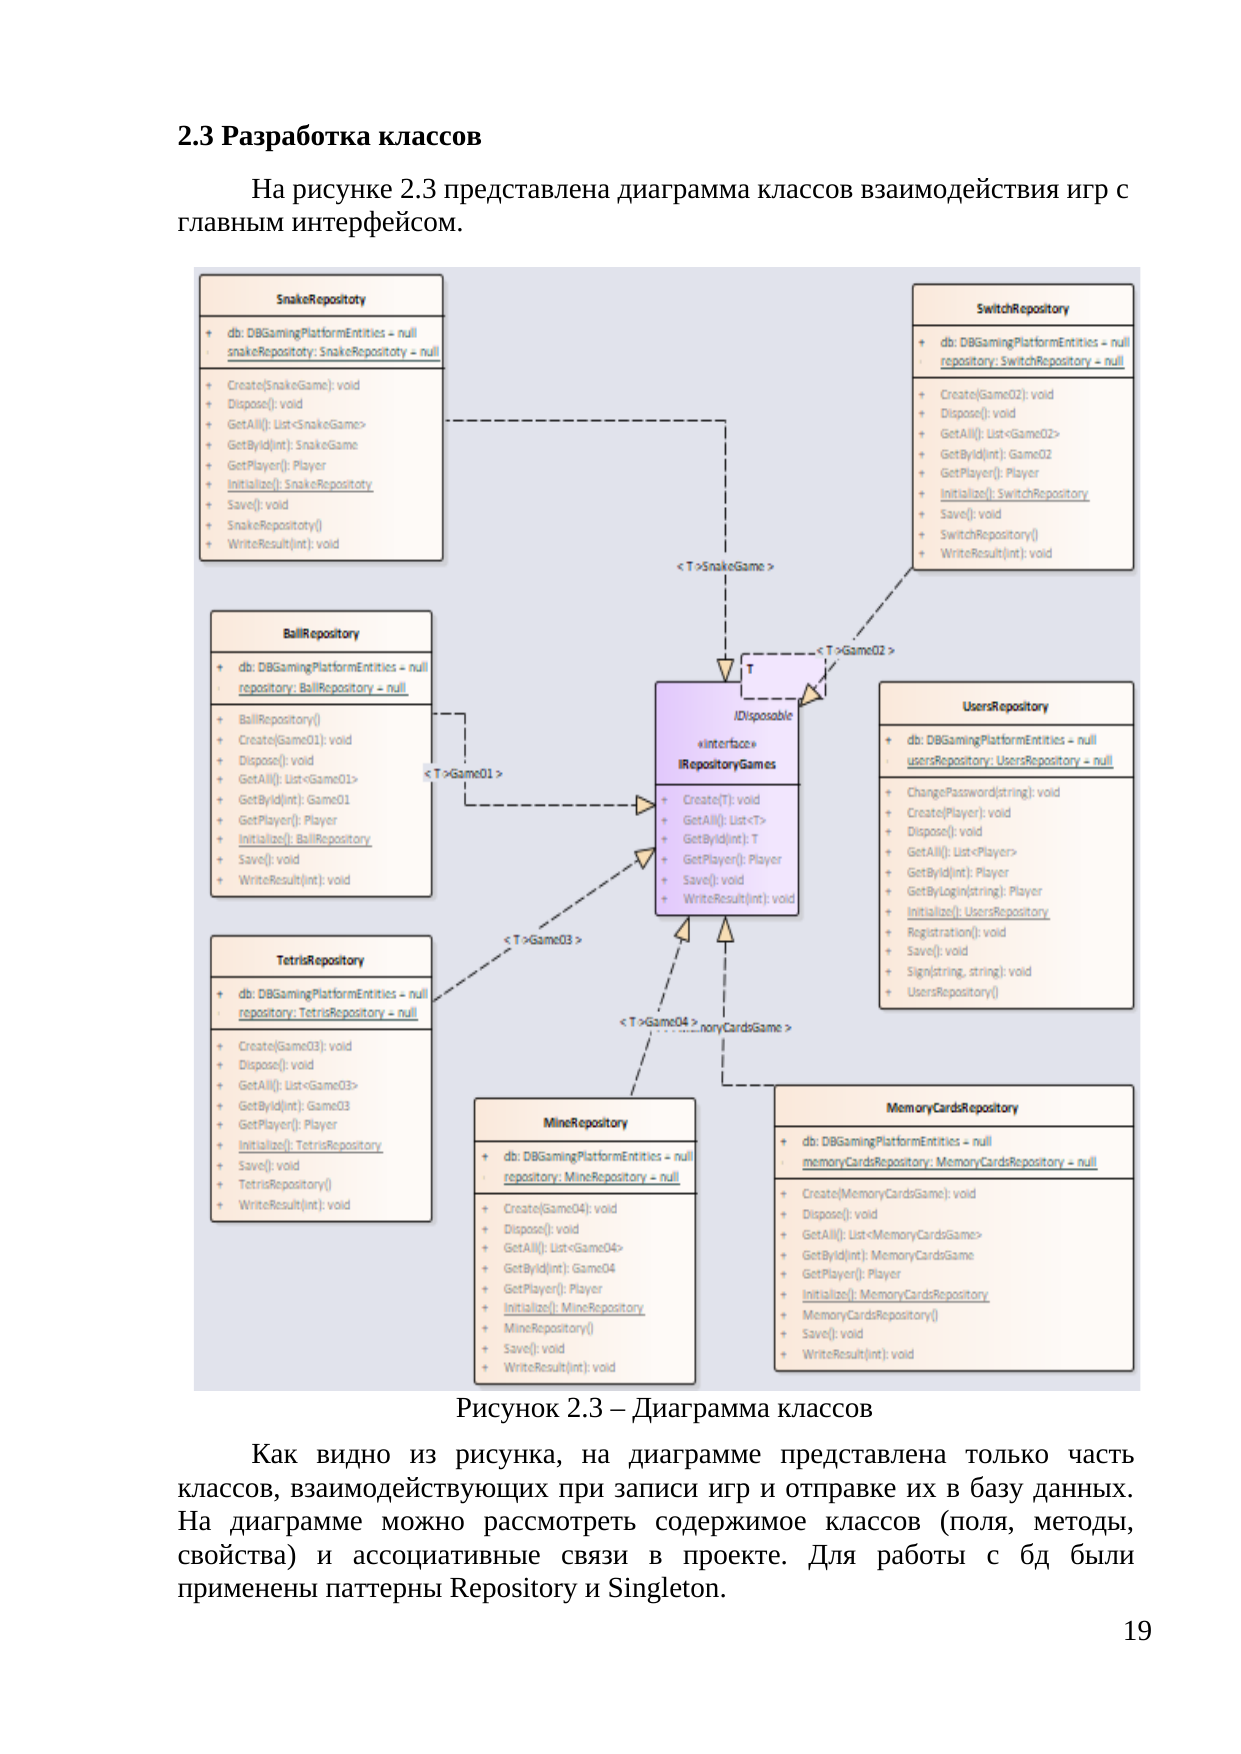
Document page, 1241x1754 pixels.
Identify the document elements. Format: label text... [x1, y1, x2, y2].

text На рисунке 2.3 представлена диаграмма классов взаимодействия игр с главным интерфейсом. [177, 171, 1135, 238]
picture [193, 267, 1141, 1391]
text 2.3 Разработка классов [177, 118, 1152, 152]
text Как видно из рисунка, на диаграмме представлена только часть классов, взаимодействующих при записи игр и отправке их в базу данных. На диаграмме можно рассмотреть содержимое классов (поля, методы, свойства) и ассоциативные связи в проекте. Для работы с бд были применены паттерны Repository и Singleton. [177, 1436, 1135, 1604]
text Рисунок 2.3 – Диаграмма классов [177, 1390, 1152, 1424]
